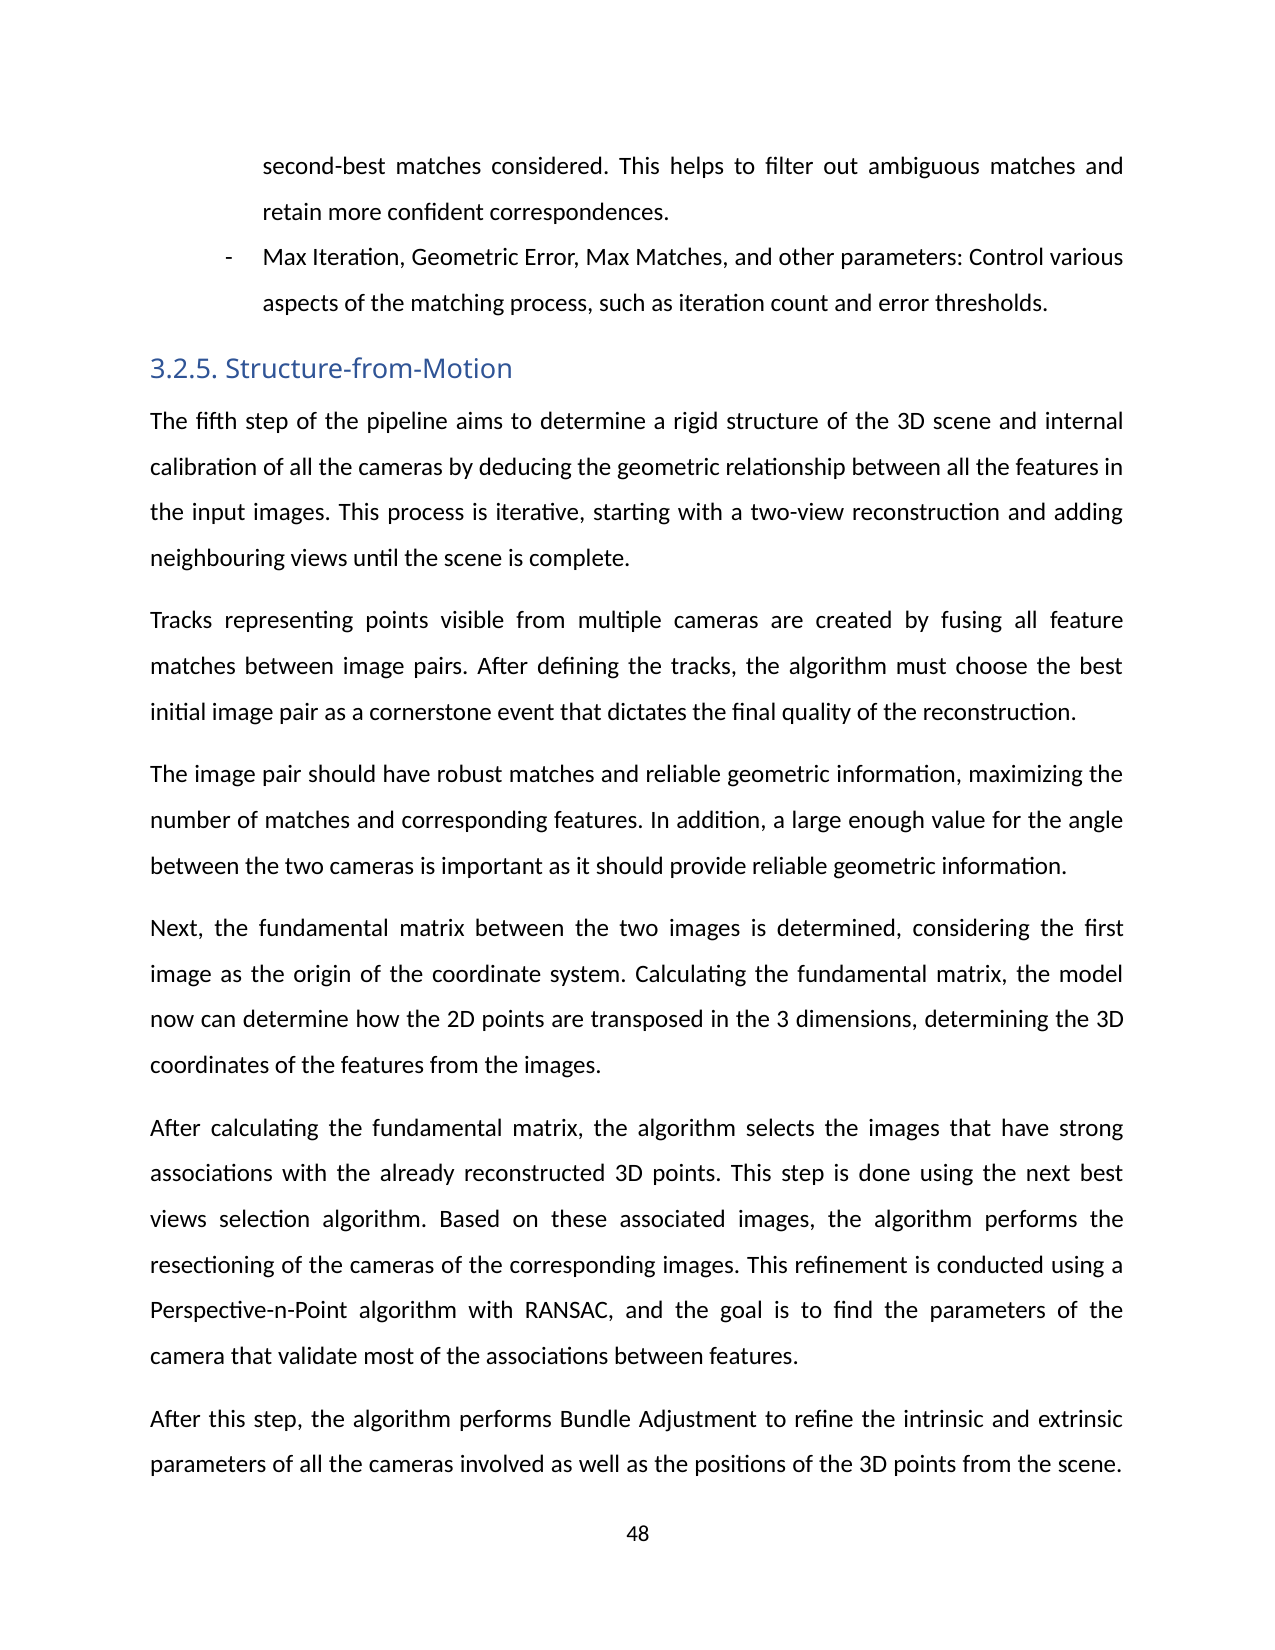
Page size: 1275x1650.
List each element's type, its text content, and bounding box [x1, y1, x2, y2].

text After calculating the fundamental matrix, the algorithm selects the images that have strong associations with the already reconstructed 3D points. This step is done using the next best views selection algorithm. Based on these associated images, the algorithm performs the resectioning of the cameras of the corresponding images. This refinement is conducted using a Perspective-n-Point algorithm with RANSAC, and the goal is to find the parameters of the camera that validate most of the associations between features. [150, 1112, 1125, 1371]
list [225, 150, 1125, 226]
text The fifth step of the pipeline aims to determine a rigid structure of the 3D scene and internal calibration of all the cameras by deducing the geometric relationship between all the features in the input images. This process is iterative, starting with a two-view reconstruction and adding neighbouring views until the scene is complete. [150, 405, 1125, 573]
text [150, 1403, 1125, 1479]
text Tracks representing points visible from multiple cameras are created by fusing all feature matches between image pairs. After defining the tracks, the algorithm must choose the best initial image pair as a cornerstone event that dictates the final quality of the reconstruction. [150, 604, 1125, 726]
list Max Iteration, Geometric Error, Max Matches, and other parameters: Control various aspects of the matching process, such as iteration count and error thresholds. [225, 241, 1125, 318]
text The image pair should have robust matches and reliable geometric information, maximizing the number of matches and corresponding features. In addition, a large enough value for the angle between the two cameras is important as it should provide reliable geometric information. [150, 758, 1125, 880]
text Next, the fundamental matrix between the two images is determined, considering the first image as the origin of the coordinate system. Calculating the fundamental matrix, the model now can determine how the 2D points are transposed in the 3 dimensions, determining the 3D coordinates of the features from the images. [150, 912, 1125, 1080]
subtitle 3.2.5. Structure-from-Motion [150, 349, 1125, 386]
